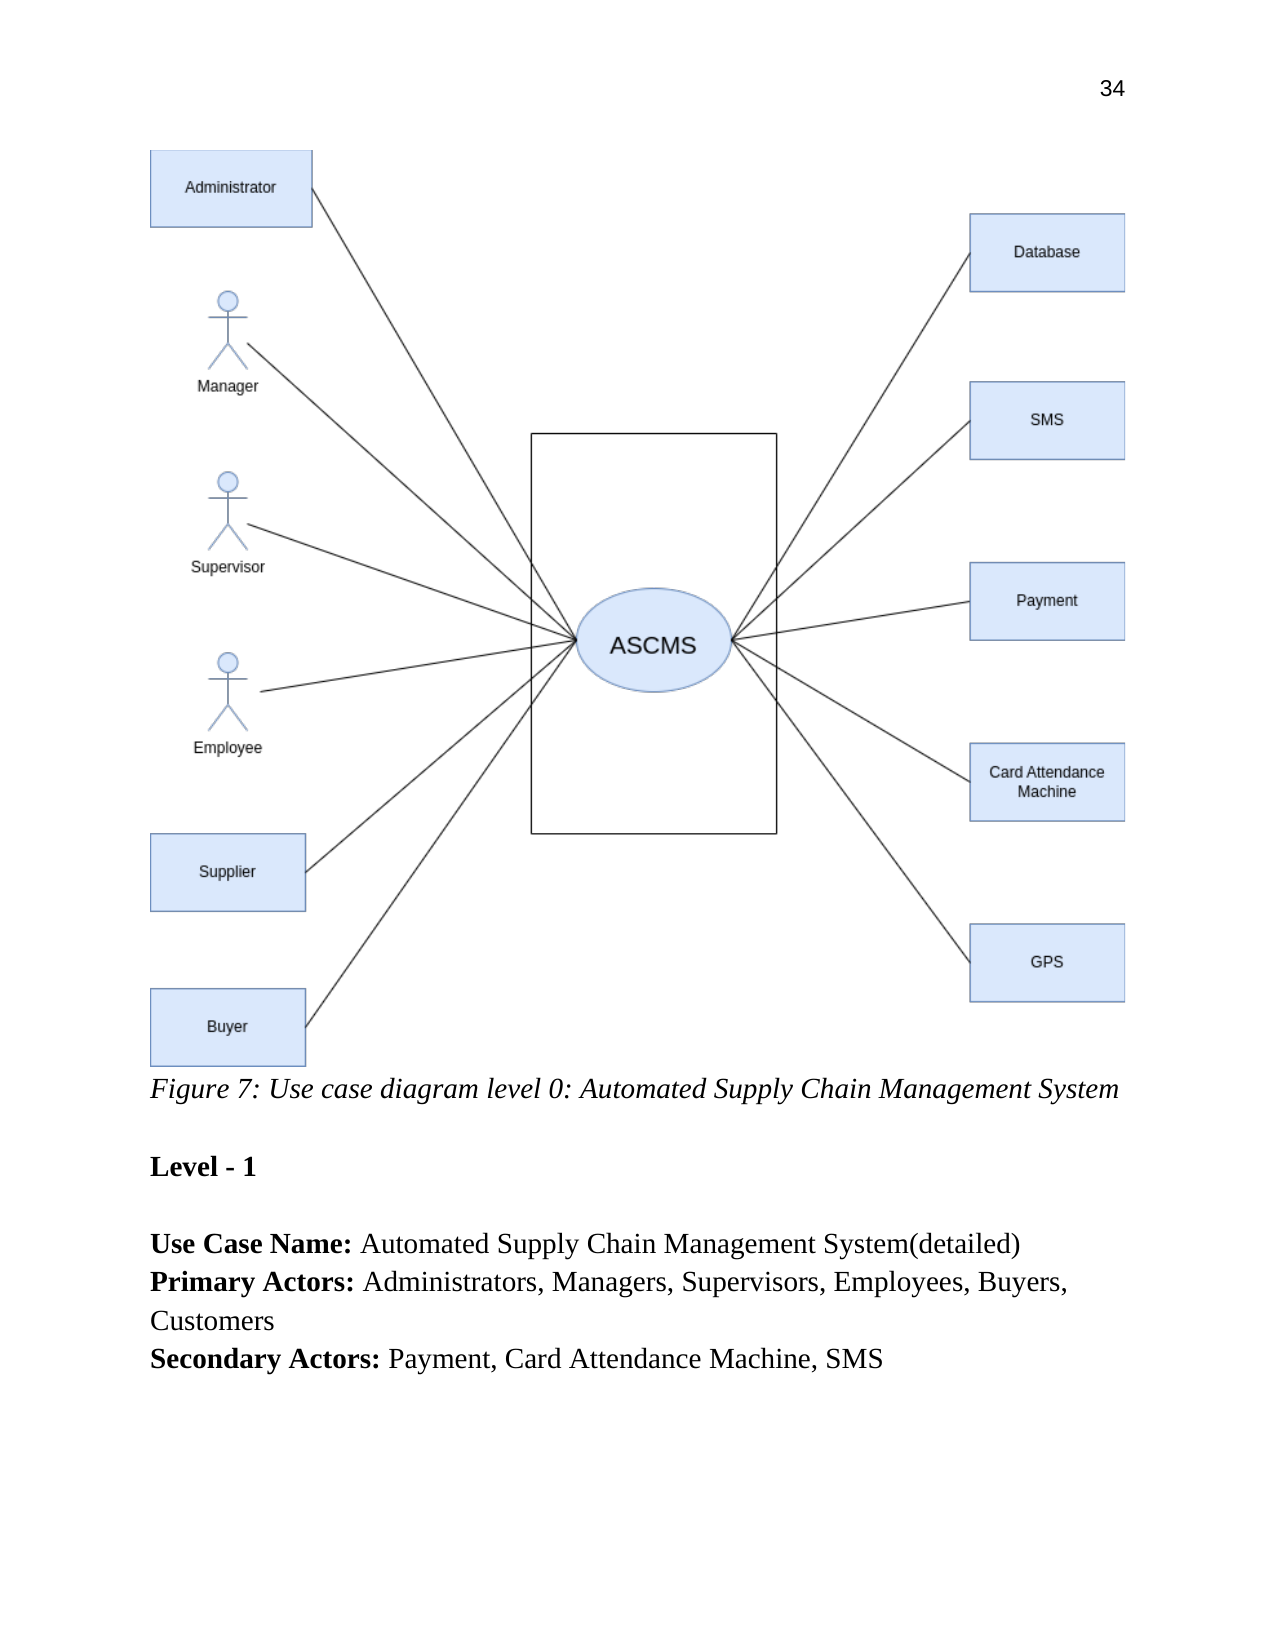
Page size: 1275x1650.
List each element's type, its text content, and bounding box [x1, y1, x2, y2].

picture [150, 150, 1125, 1067]
text Level - 1 [150, 1149, 1125, 1182]
text Figure 7: Use case diagram level 0: Automated Supply Chain Management System [150, 1067, 1125, 1105]
text Primary Actors: Administrators, Managers, Supervisors, Employees, Buyers, Customers [150, 1264, 1125, 1336]
text Use Case Name: Automated Supply Chain Management System(detailed) [150, 1226, 1125, 1259]
text Secondary Actors: Payment, Card Attendance Machine, SMS [150, 1341, 1125, 1375]
